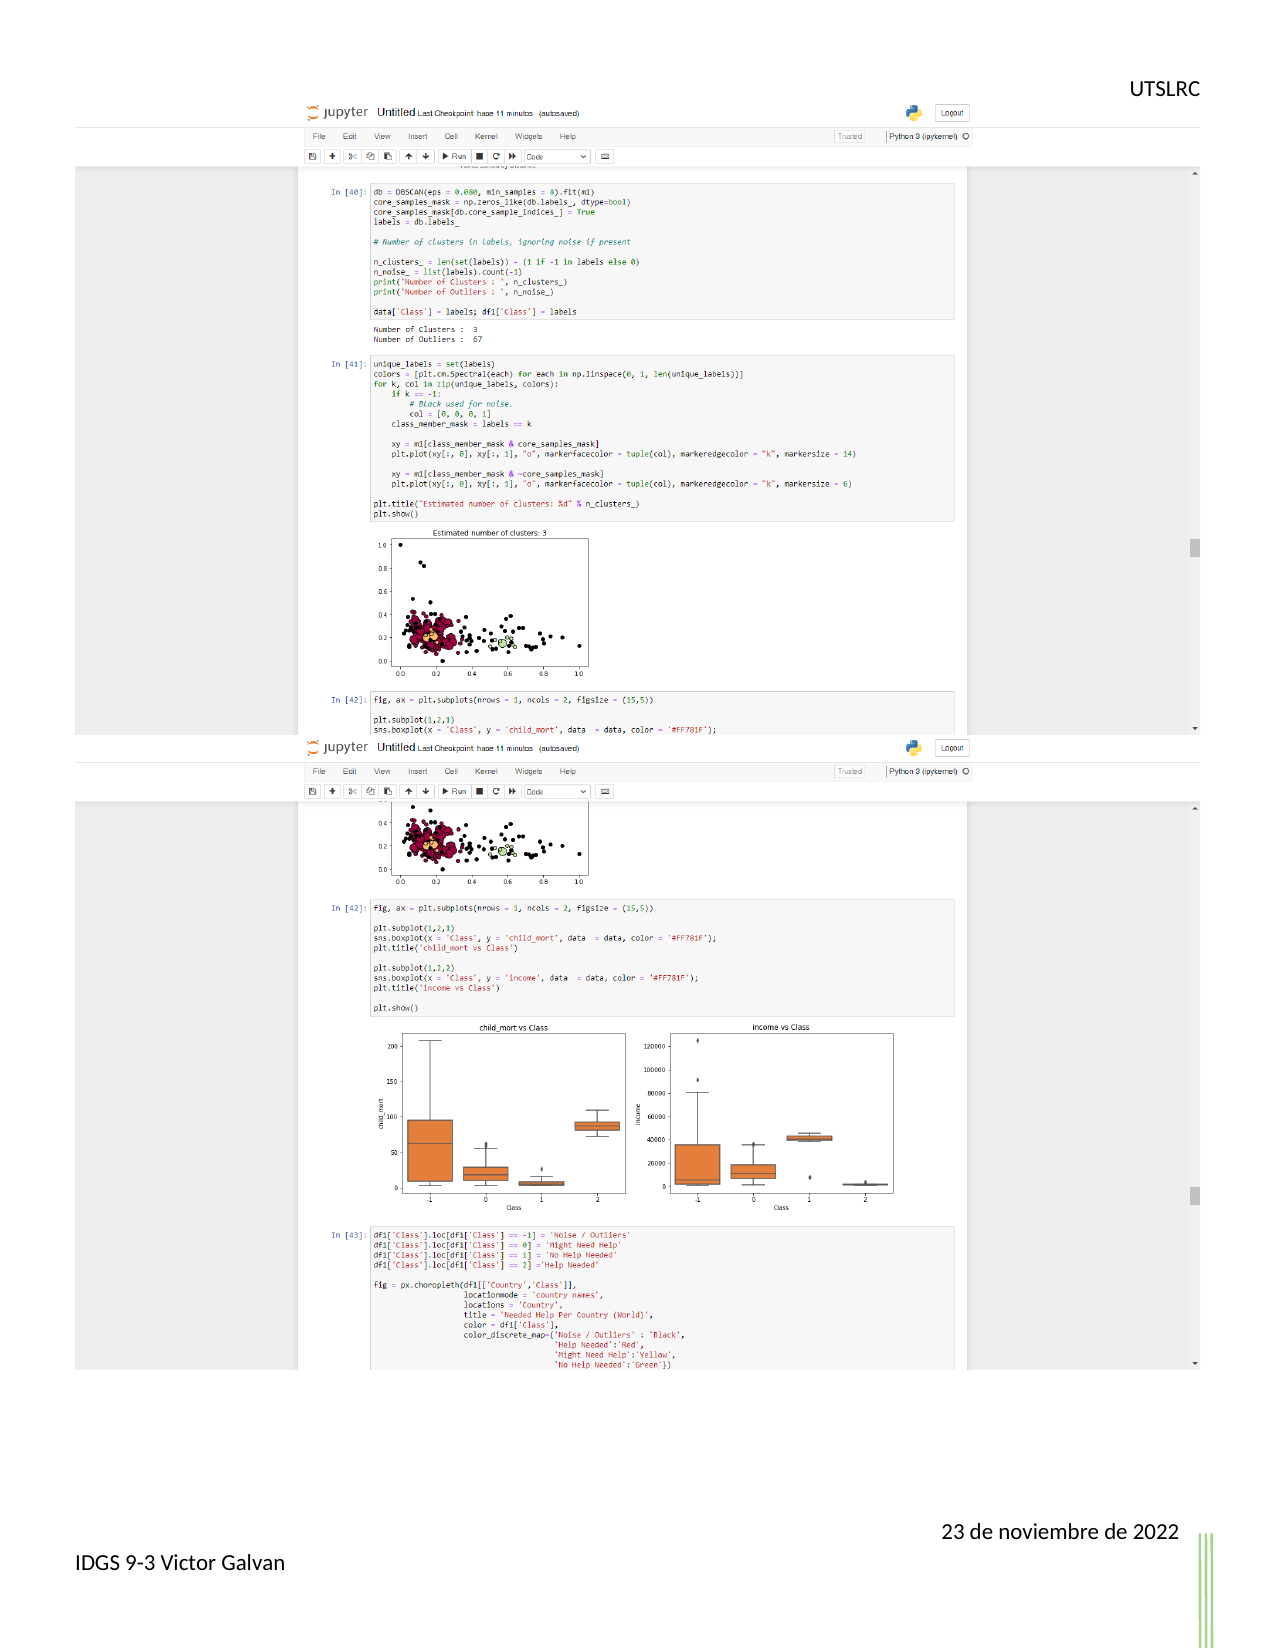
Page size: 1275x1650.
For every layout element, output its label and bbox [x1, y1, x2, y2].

picture [75, 736, 1200, 1370]
picture [75, 101, 1200, 735]
